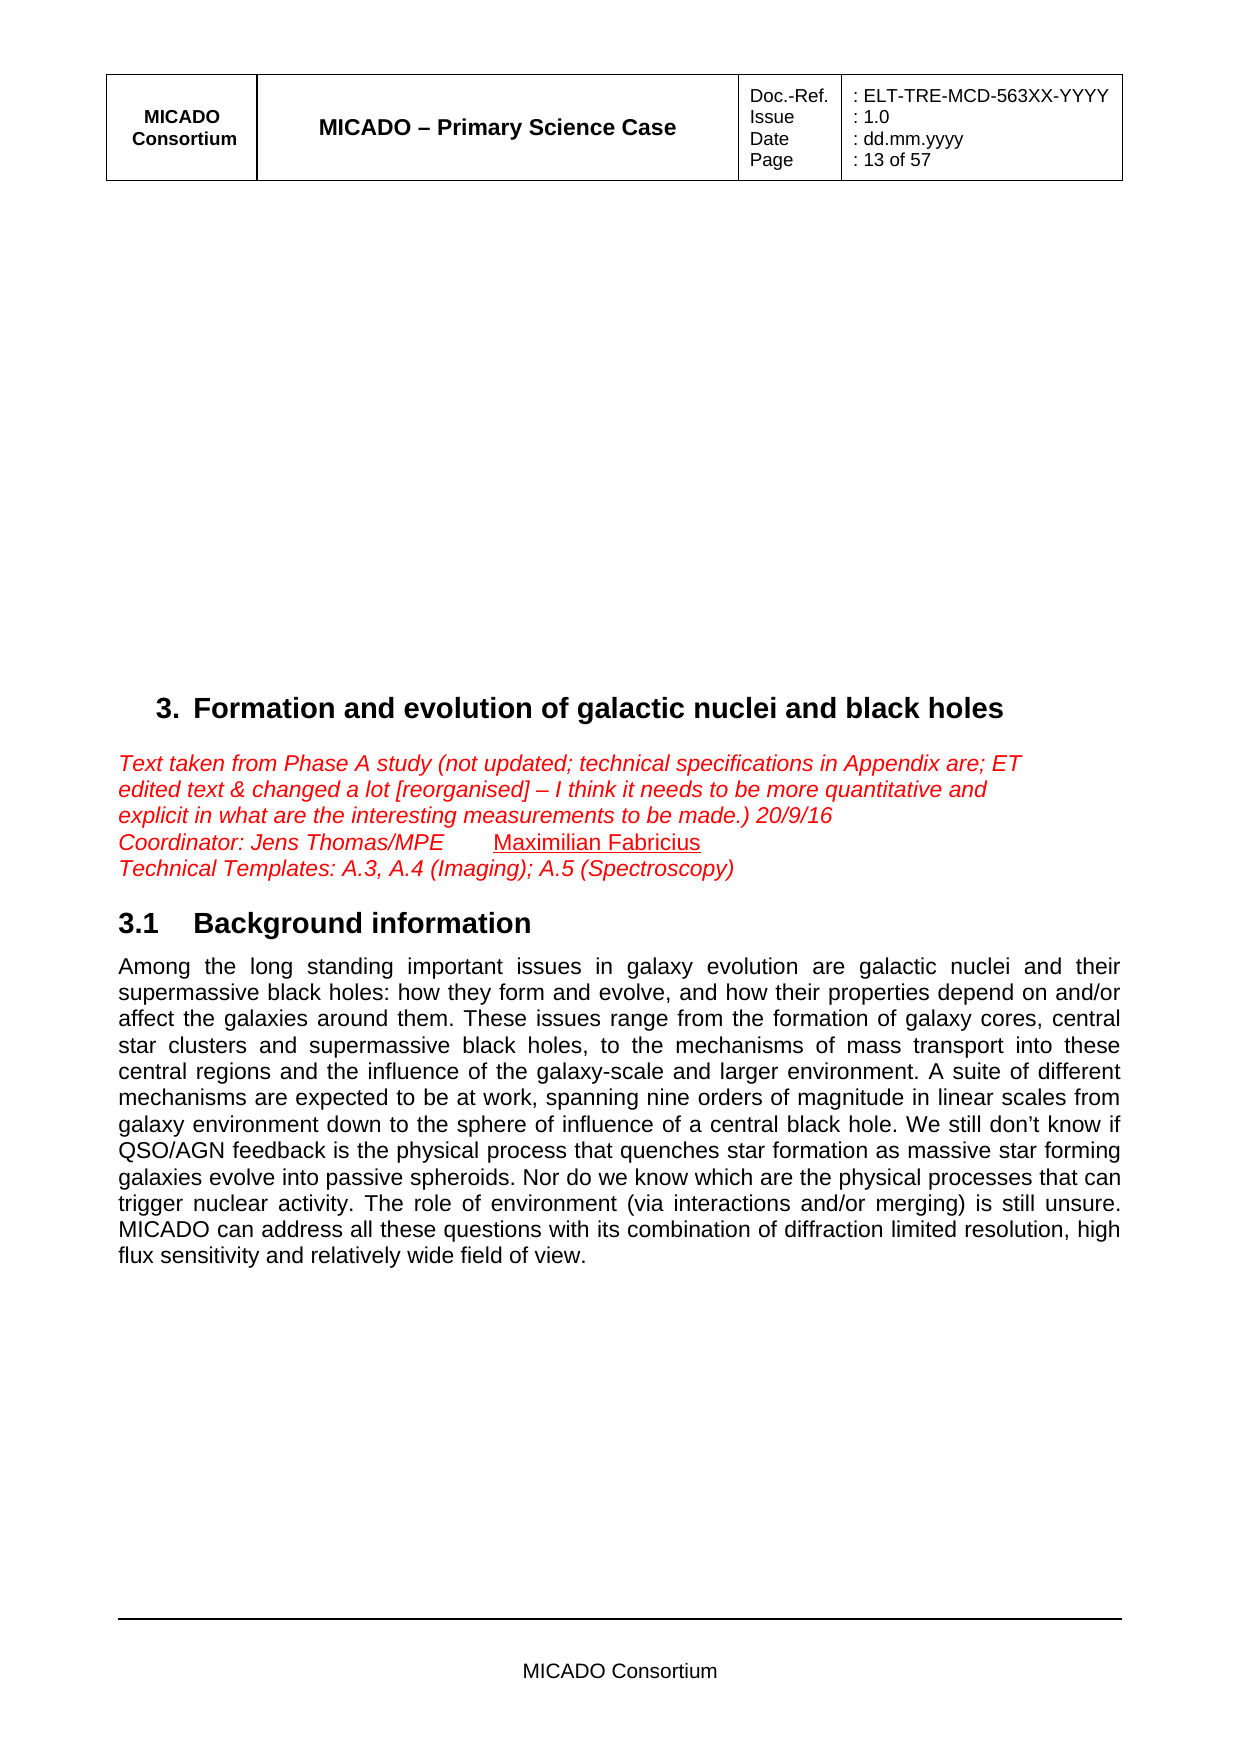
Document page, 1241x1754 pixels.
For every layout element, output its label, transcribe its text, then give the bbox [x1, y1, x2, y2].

text Coordinator: Jens Thomas/MPE Maximilian Fabricius Technical Templates: A.3, A.4 (Imaging); A.5 (Spectroscopy) [118, 829, 1044, 882]
text Text taken from Phase A study (not updated; technical specifications in Appendix are; ET edited text & changed a lot [reorganised] – I think it needs to be more quantitative and explicit in what are the interesting measurements to be made.) 20/9/16 [118, 750, 1045, 829]
subtitle Formation and evolution of galactic nuclei and black holes [156, 691, 1122, 725]
text Among the long standing important issues in galaxy evolution are galactic nuclei and their supermassive black holes: how they form and evolve, and how their properties depend on and/or affect the galaxies around them. These issues range from the formation of galaxy cores, central star clusters and supermassive black holes, to the mechanisms of mass transport into these central regions and the influence of the galaxy-scale and larger environment. A suite of different mechanisms are expected to be at work, spanning nine orders of magnitude in linear scales from galaxy environment down to the sphere of influence of a central black hole. We still don’t know if QSO/AGN feedback is the physical process that quenches star formation as massive star forming galaxies evolve into passive spheroids. Nor do we know which are the physical processes that can trigger nuclear activity. The role of environment (via interactions and/or merging) is still unsure. MICADO can address all these questions with its combination of diffraction limited resolution, high flux sensitivity and relatively wide field of view. [118, 953, 1122, 1269]
subtitle Background information [118, 907, 1122, 940]
